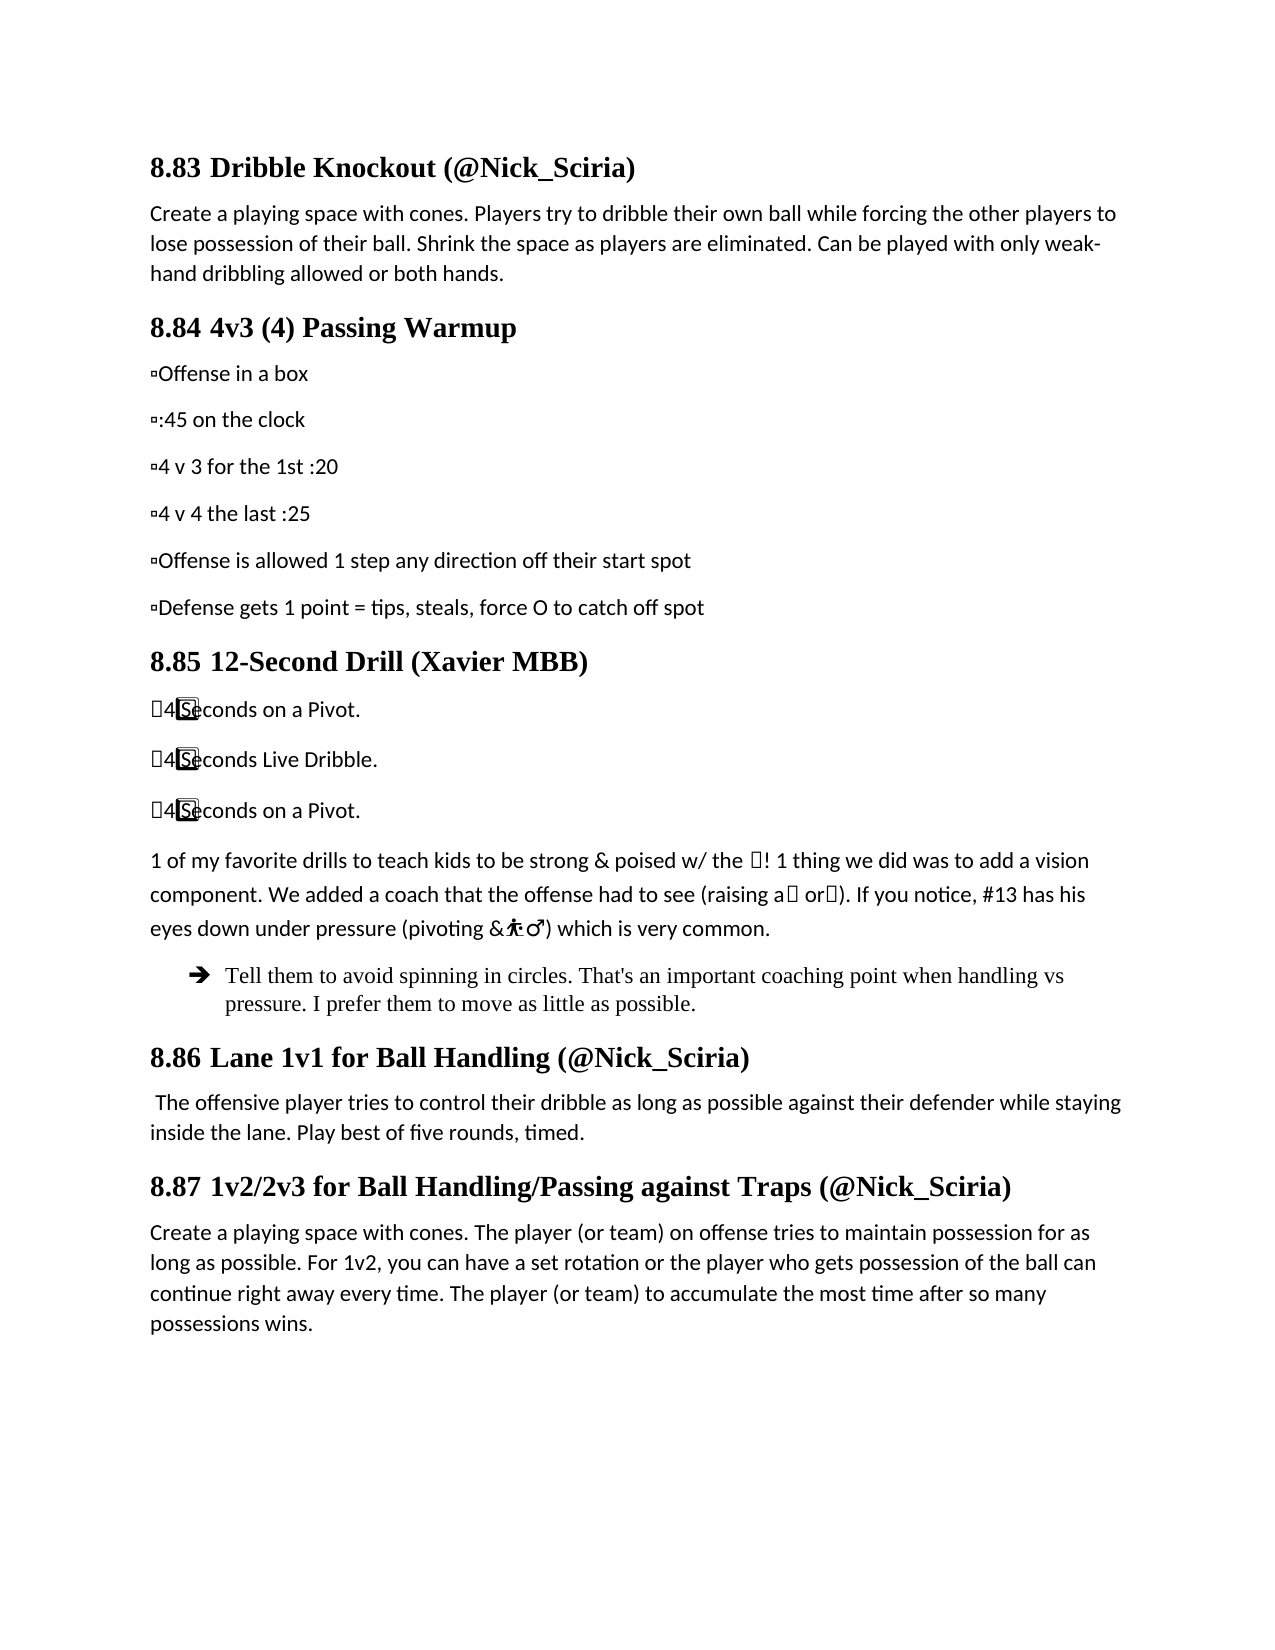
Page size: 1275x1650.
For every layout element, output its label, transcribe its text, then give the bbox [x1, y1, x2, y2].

text ▫️:45 on the clock [150, 406, 1125, 434]
text 🔘4️⃣ Seconds Live Dribble. [150, 743, 1125, 774]
text ▫️4 v 4 the last :25 [150, 499, 1125, 527]
subtitle 12-Second Drill (Xavier MBB) [150, 644, 1125, 678]
text ▫️Offense in a box [150, 359, 1125, 387]
text ▫️Offense is allowed 1 step any direction off their start spot [150, 546, 1125, 574]
text 🔘4️⃣ Seconds on a Pivot. [150, 794, 1125, 825]
subtitle Dribble Knockout (@Nick_Sciria) [150, 150, 1125, 183]
text The offensive player tries to control their dribble as long as possible against their defender while staying inside the lane. Play best of five rounds, timed. [150, 1088, 1125, 1147]
text Create a playing space with cones. The player (or team) on offense tries to maintain possession for as long as possible. For 1v2, you can have a set rotation or the player who gets possession of the ball can continue right away every time. The player (or team) to accumulate the most time after so many possessions wins. [150, 1218, 1125, 1337]
text ▫️4 v 3 for the 1st :20 [150, 452, 1125, 481]
text 🔘4️⃣ Seconds on a Pivot. [150, 693, 1125, 724]
list Tell them to avoid spinning in circles. That's an important coaching point when handling vs pressure. I prefer them to move as little as possible. [187, 962, 1125, 1017]
text 1 of my favorite drills to teach kids to be strong & poised w/ the 🏀! 1 thing we did was to add a vision component. We added a coach that the offense had to see (raising a🏀 or✊). If you notice, #13 has his eyes down under pressure (pivoting &⛹️‍♂️) which is very common. [150, 844, 1125, 943]
subtitle Lane 1v1 for Ball Handling (@Nick_Sciria) [150, 1040, 1125, 1073]
text Create a playing space with cones. Players try to dribble their own ball while forcing the other players to lose possession of their ball. Shrink the space as players are eliminated. Can be played with only weak-hand dribbling allowed or both hands. [150, 199, 1125, 287]
text ▫️Defense gets 1 point = tips, steals, force O to catch off spot [150, 593, 1125, 621]
subtitle 4v3 (4) Passing Warmup [150, 310, 1125, 344]
subtitle 1v2/2v3 for Ball Handling/Passing against Traps (@Nick_Sciria) [150, 1169, 1125, 1203]
